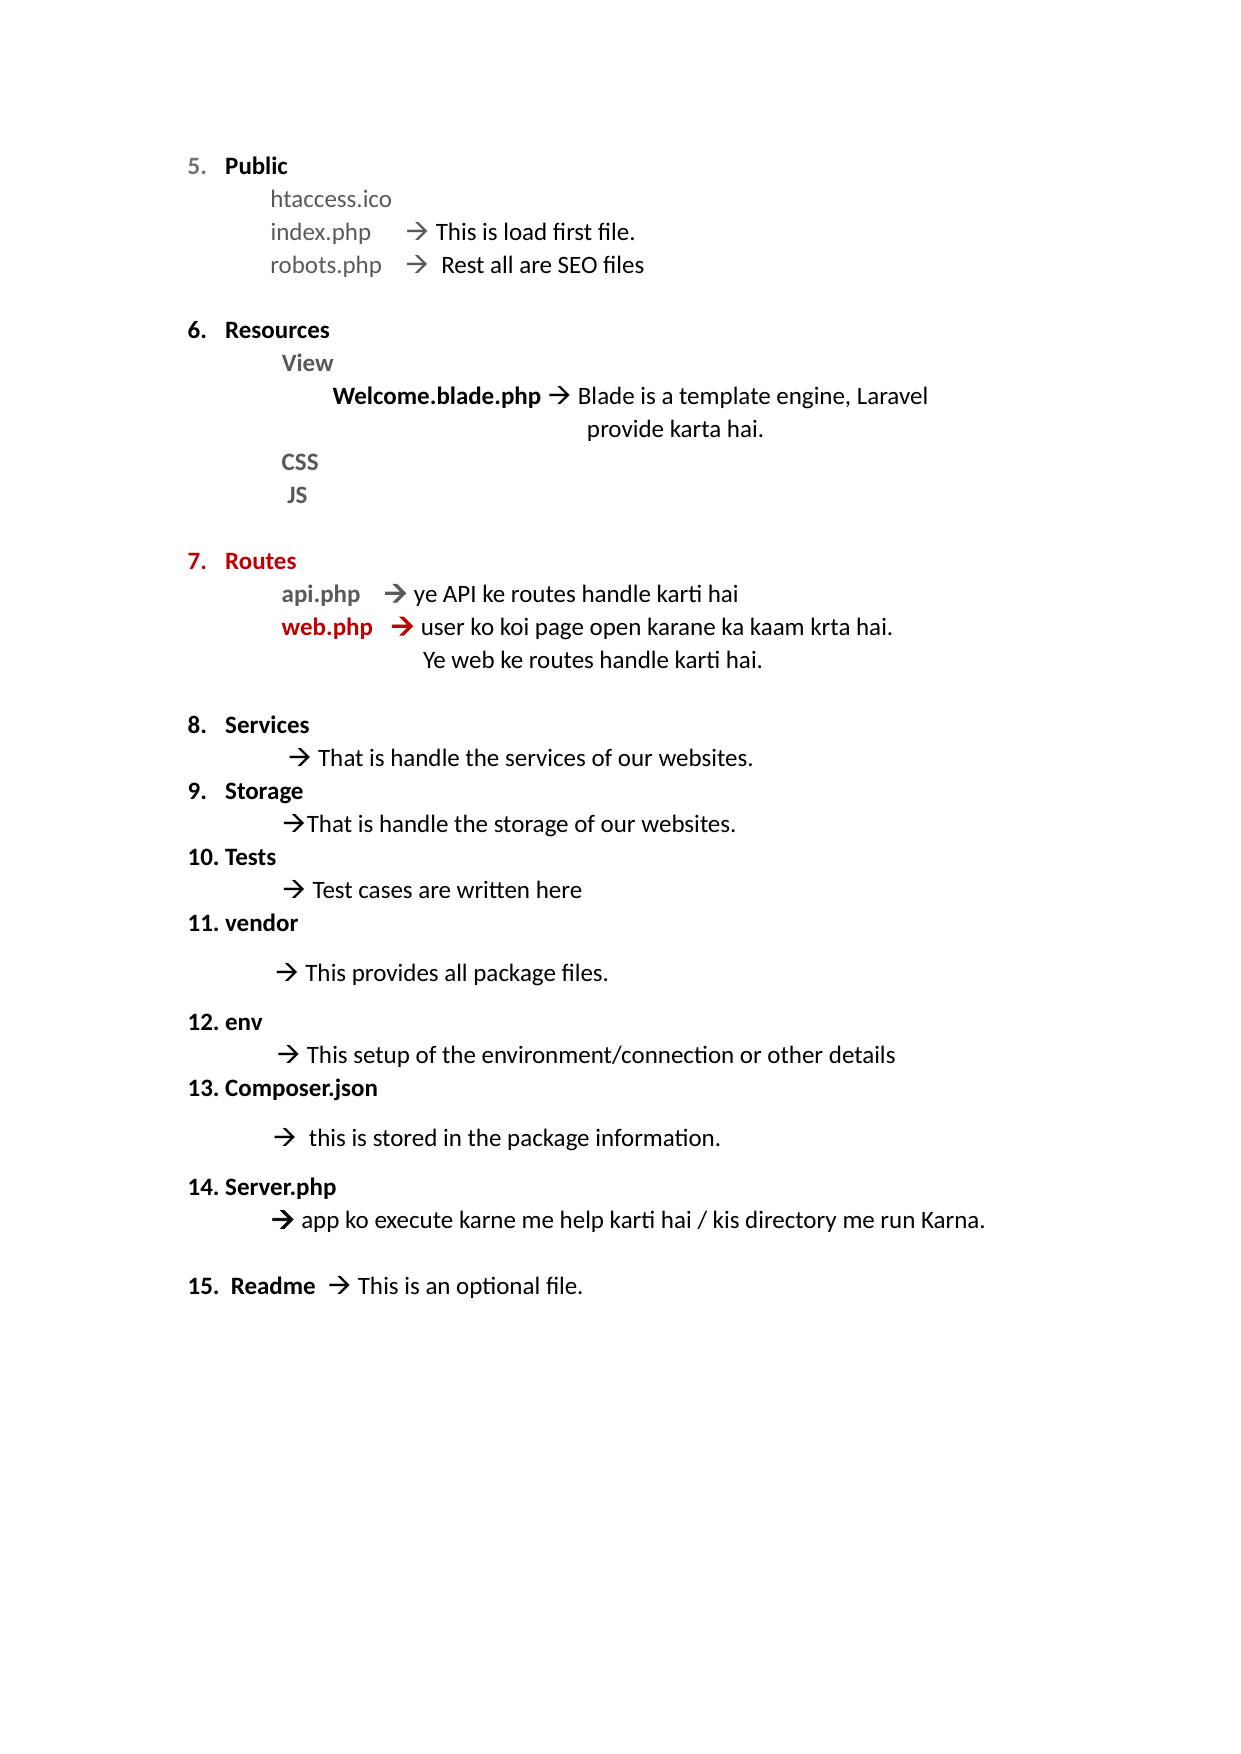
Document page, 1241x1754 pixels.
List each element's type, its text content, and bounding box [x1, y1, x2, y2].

list vendor [187, 907, 1090, 938]
list robots.php Rest all are SEO files [225, 249, 1090, 279]
list Server.php [187, 1171, 1090, 1202]
list Composer.json [187, 1072, 1090, 1103]
list provide karta hai. [225, 413, 1090, 444]
list That is handle the storage of our websites. [225, 808, 1090, 839]
list Routes [187, 545, 1090, 576]
list Ye web ke routes handle karti hai. [225, 644, 1090, 674]
text this is stored in the package information. [187, 1122, 1090, 1152]
list env [187, 1006, 1090, 1037]
list This setup of the environment/connection or other details [225, 1039, 1090, 1070]
list index.php This is load first file. [225, 216, 1090, 246]
list web.php user ko koi page open karane ka kaam krta hai. [225, 611, 1090, 641]
list Test cases are written here [225, 874, 1090, 905]
list Readme This is an optional file. [187, 1270, 1090, 1301]
list That is handle the services of our websites. [225, 742, 1090, 773]
list JS [225, 479, 1090, 510]
list Welcome.blade.php Blade is a template engine, Laravel [225, 380, 1090, 411]
list htaccess.ico [225, 183, 1090, 213]
text This provides all package files. [150, 957, 1090, 987]
list Services [187, 709, 1090, 740]
list Tests [187, 841, 1090, 872]
list Storage [187, 775, 1090, 806]
list CSS [225, 446, 1090, 477]
list api.php ye API ke routes handle karti hai [225, 578, 1090, 608]
list Public [187, 150, 1090, 181]
list app ko execute karne me help karti hai / kis directory me run Karna. [225, 1204, 1090, 1235]
list Resources [187, 314, 1090, 345]
list View [225, 347, 1090, 378]
